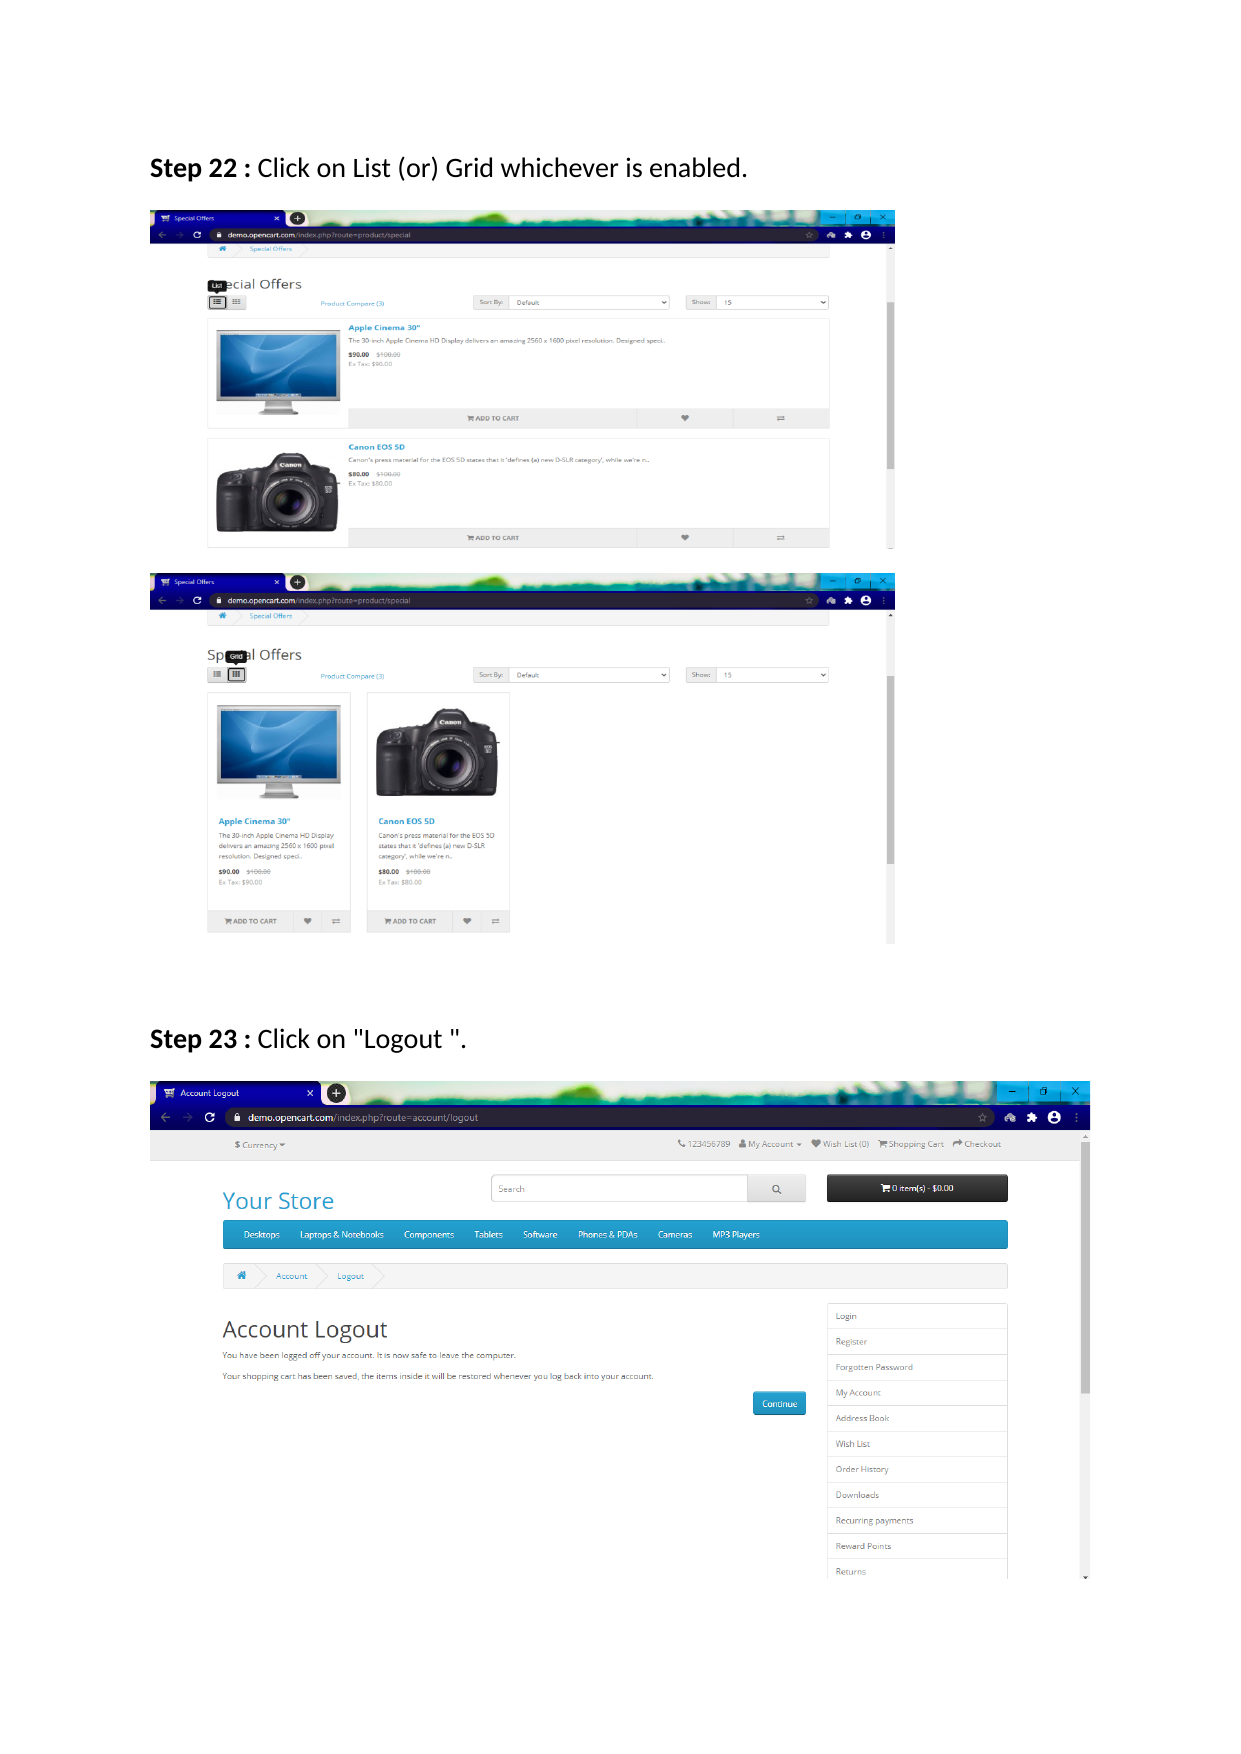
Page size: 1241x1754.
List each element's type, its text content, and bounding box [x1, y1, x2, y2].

picture [1036, 1081, 1067, 1090]
picture [999, 1081, 1028, 1085]
picture [852, 210, 875, 216]
picture [150, 1081, 1091, 1579]
text Step 22 : Click on List (or) Grid whichever is enabled. [150, 150, 1090, 184]
picture [886, 576, 895, 581]
picture [150, 573, 895, 944]
picture [1079, 1084, 1091, 1092]
picture [852, 573, 875, 579]
text Step 23 : Click on "Logout ". [150, 1022, 1090, 1056]
picture [150, 210, 895, 549]
